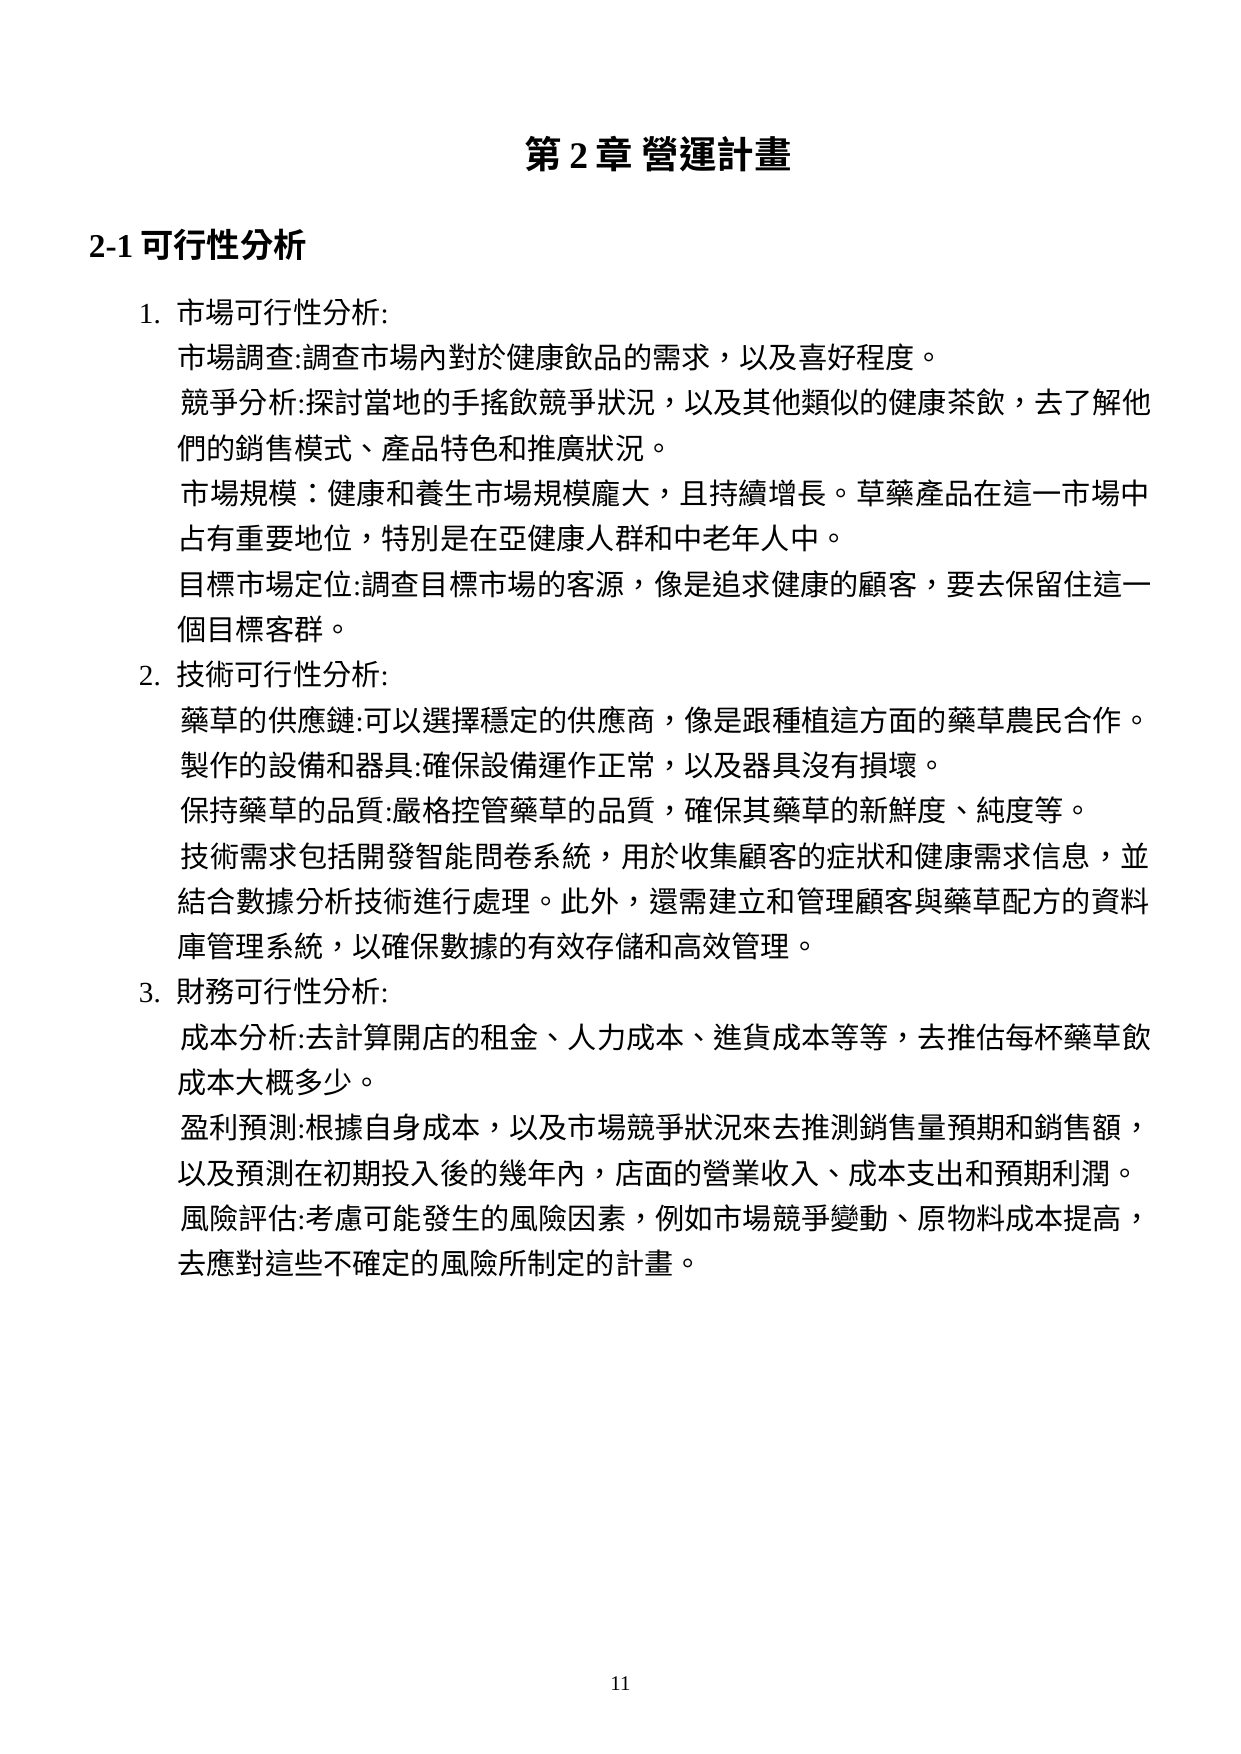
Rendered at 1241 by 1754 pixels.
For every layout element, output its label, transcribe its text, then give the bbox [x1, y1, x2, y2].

list 市場可行性分析: [139, 288, 1152, 333]
text 市場規模：健康和養生市場規模龐大，且持續增長。草藥產品在這一市場中占有重要地位，特別是在亞健康人群和中老年人中。 [177, 469, 1152, 560]
text 製作的設備和器具:確保設備運作正常，以及器具沒有損壞。 [177, 741, 1152, 786]
list 財務可行性分析: [139, 968, 1152, 1013]
list 技術可行性分析: [139, 650, 1152, 696]
text 成本分析:去計算開店的租金、人力成本、進貨成本等等，去推估每杯藥草飲成本大概多少。 [177, 1013, 1152, 1103]
text 技術需求包括開發智能問卷系統，用於收集顧客的症狀和健康需求信息，並結合數據分析技術進行處理。此外，還需建立和管理顧客與藥草配方的資料庫管理系統，以確保數據的有效存儲和高效管理。 [177, 832, 1152, 968]
text 盈利預測:根據自身成本，以及市場競爭狀況來去推測銷售量預期和銷售額，以及預測在初期投入後的幾年內，店面的營業收入、成本支出和預期利潤。 [177, 1103, 1152, 1194]
text 目標市場定位:調查目標市場的客源，像是追求健康的顧客，要去保留住這一個目標客群。 [177, 560, 1152, 650]
text 藥草的供應鏈:可以選擇穩定的供應商，像是跟種植這方面的藥草農民合作。 [177, 696, 1152, 741]
text 第2章 營運計畫 [89, 107, 1152, 197]
text 風險評估:考慮可能發生的風險因素，例如市場競爭變動、原物料成本提高，去應對這些不確定的風險所制定的計畫。 [177, 1194, 1152, 1285]
text 保持藥草的品質:嚴格控管藥草的品質，確保其藥草的新鮮度、純度等。 [177, 786, 1152, 832]
text 競爭分析:探討當地的手搖飲競爭狀況，以及其他類似的健康茶飲，去了解他們的銷售模式、產品特色和推廣狀況。 [177, 378, 1152, 469]
text 市場調查:調查市場內對於健康飲品的需求，以及喜好程度。 [130, 333, 1152, 378]
text 2-1可行性分析 [89, 197, 1152, 288]
